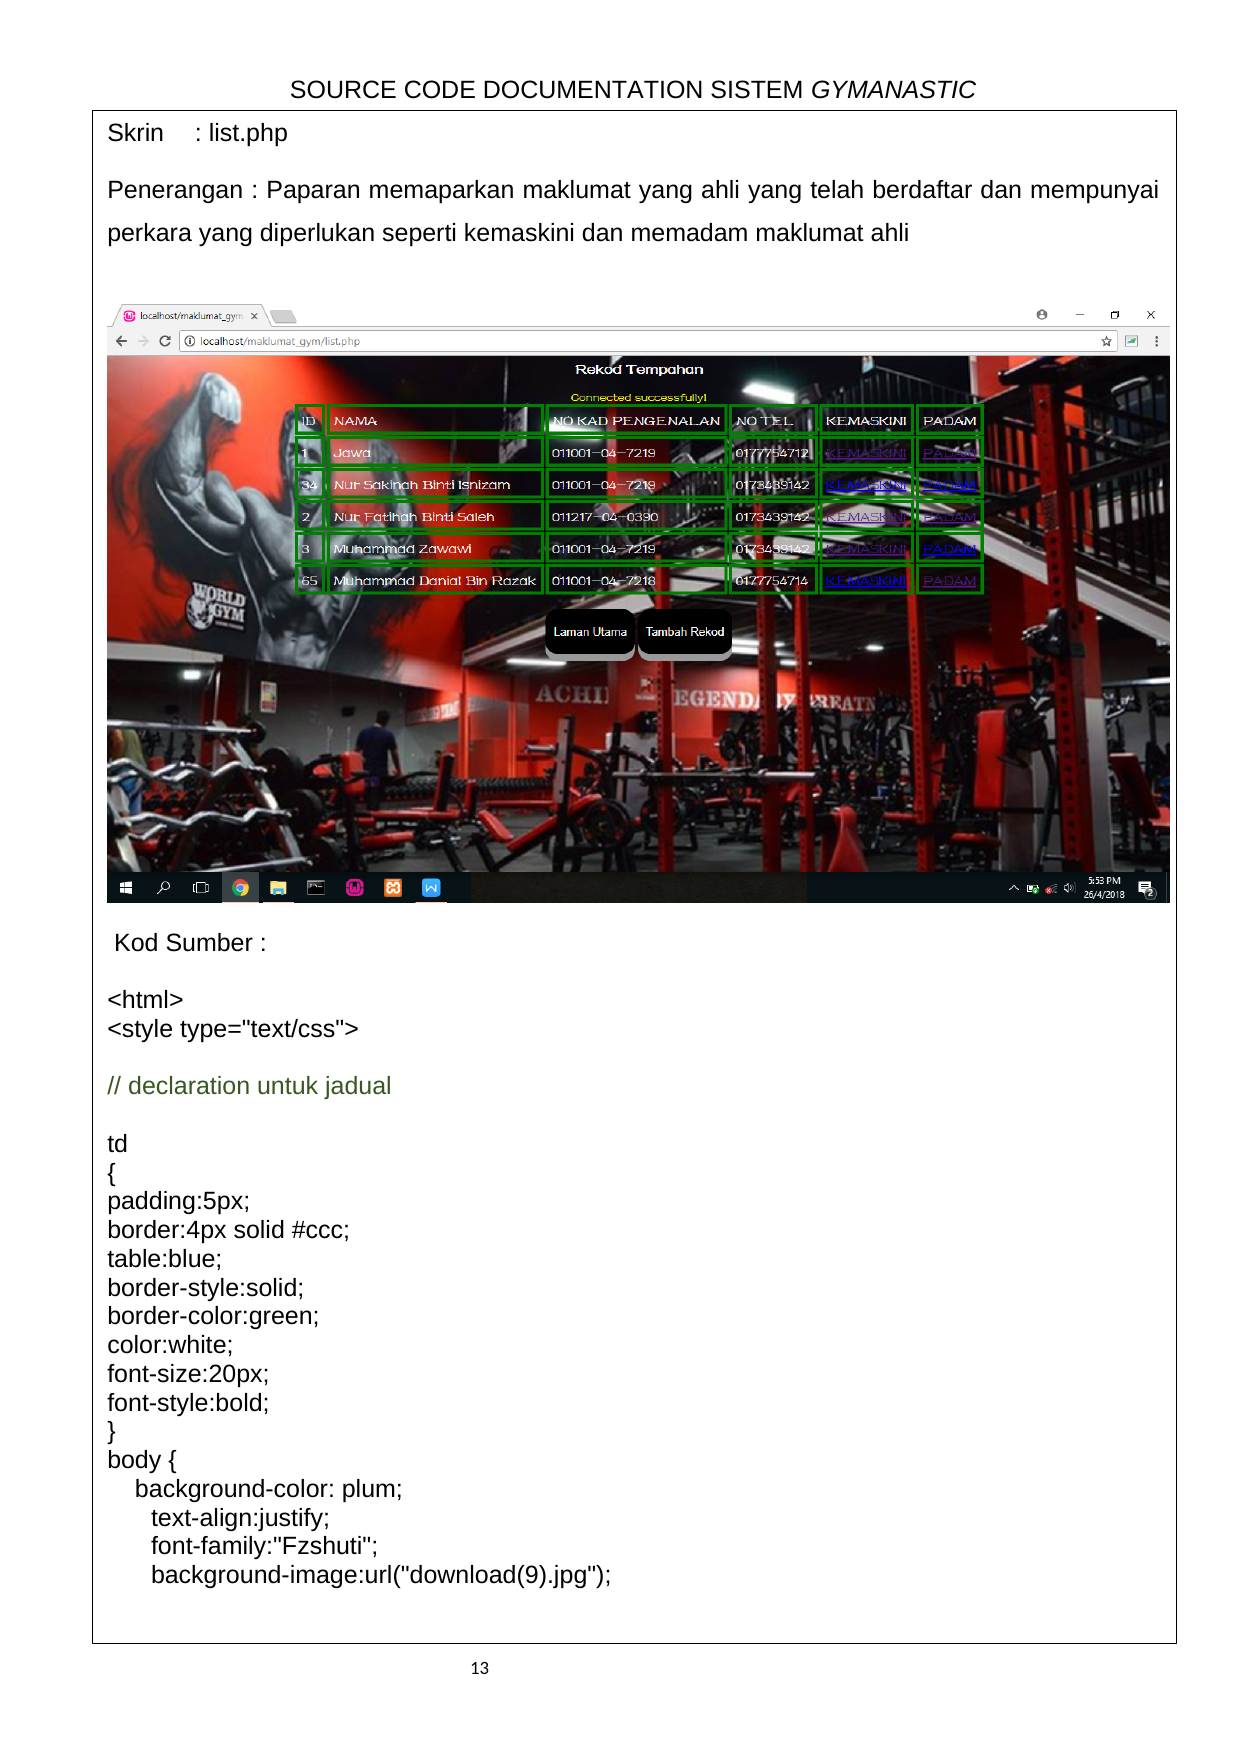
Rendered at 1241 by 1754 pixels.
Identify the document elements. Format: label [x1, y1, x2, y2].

picture [107, 304, 1170, 903]
